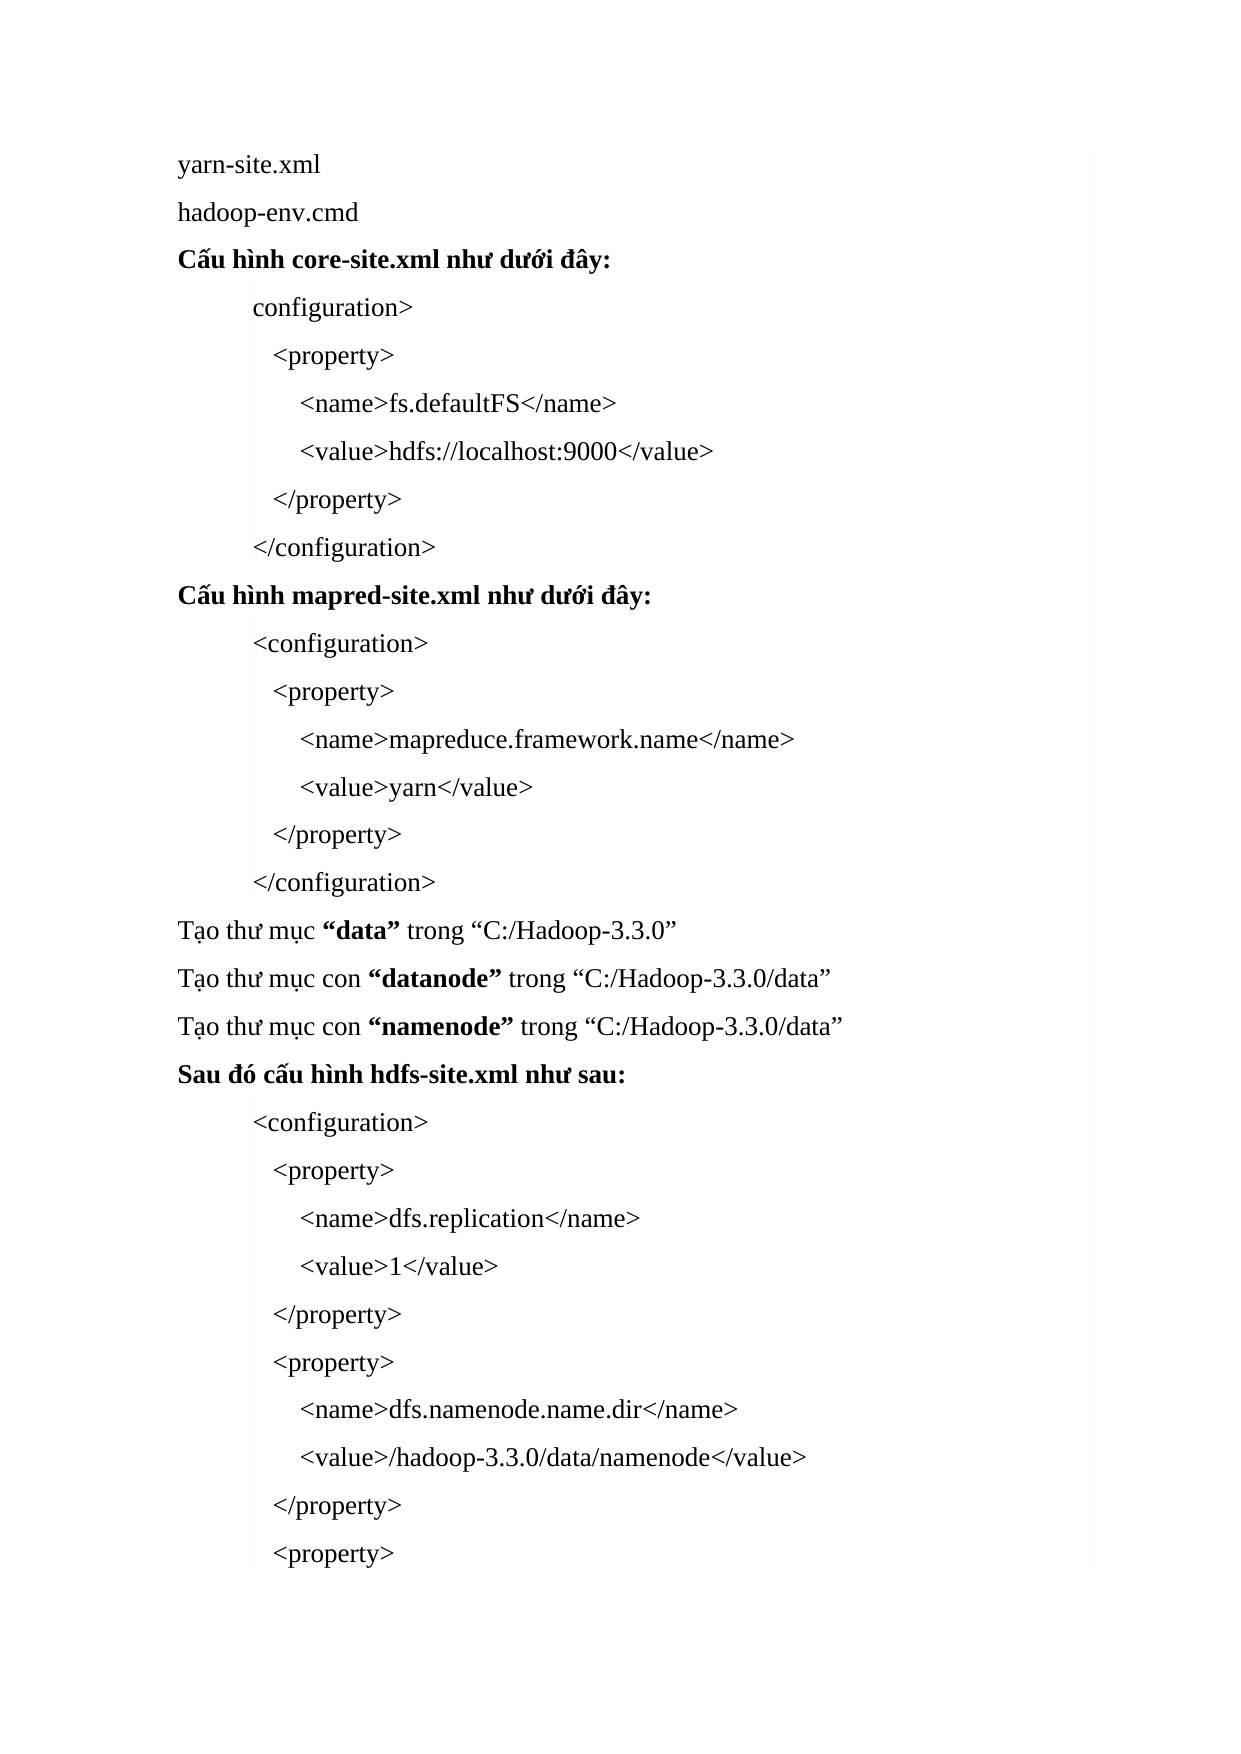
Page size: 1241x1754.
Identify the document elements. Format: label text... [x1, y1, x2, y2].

text Sau đó cấu hình hdfs-site.xml như sau: [177, 1058, 1092, 1089]
text <value>/hadoop-3.3.0/data/namenode</value> [252, 1441, 1092, 1473]
text <value>hdfs://localhost:9000</value> [252, 435, 1092, 466]
text </property> [252, 818, 1092, 850]
text </configuration> [252, 531, 1092, 562]
text <configuration> [252, 1106, 1092, 1137]
text Tạo thư mục con “datanode” trong “C:/Hadoop-3.3.0/data” [177, 962, 1092, 993]
text <configuration> [252, 627, 1092, 658]
text Tạo thư mục con “namenode” trong “C:/Hadoop-3.3.0/data” [177, 1010, 1092, 1041]
text <property> [252, 1537, 1092, 1568]
text <name>dfs.replication</name> [252, 1202, 1092, 1233]
text <name>mapreduce.framework.name</name> [252, 723, 1092, 754]
text </property> [252, 483, 1092, 514]
text <name>dfs.namenode.name.dir</name> [252, 1393, 1092, 1425]
text Cấu hình core-site.xml như dưới đây: [177, 243, 1092, 275]
text <value>yarn</value> [252, 771, 1092, 802]
text configuration> [252, 291, 1092, 323]
text Tạo thư mục “data” trong “C:/Hadoop-3.3.0” [177, 914, 1092, 946]
text <property> [252, 1346, 1092, 1377]
text Cấu hình mapred-site.xml như dưới đây: [177, 579, 1092, 610]
text <property> [252, 339, 1092, 371]
text </configuration> [252, 866, 1092, 898]
text </property> [252, 1298, 1092, 1329]
text <value>1</value> [252, 1250, 1092, 1281]
text <property> [252, 675, 1092, 706]
text <name>fs.defaultFS</name> [252, 387, 1092, 418]
text yarn-site.xml [177, 148, 1092, 179]
text hadoop-env.cmd [177, 196, 1092, 227]
text <property> [252, 1154, 1092, 1185]
text </property> [252, 1489, 1092, 1521]
